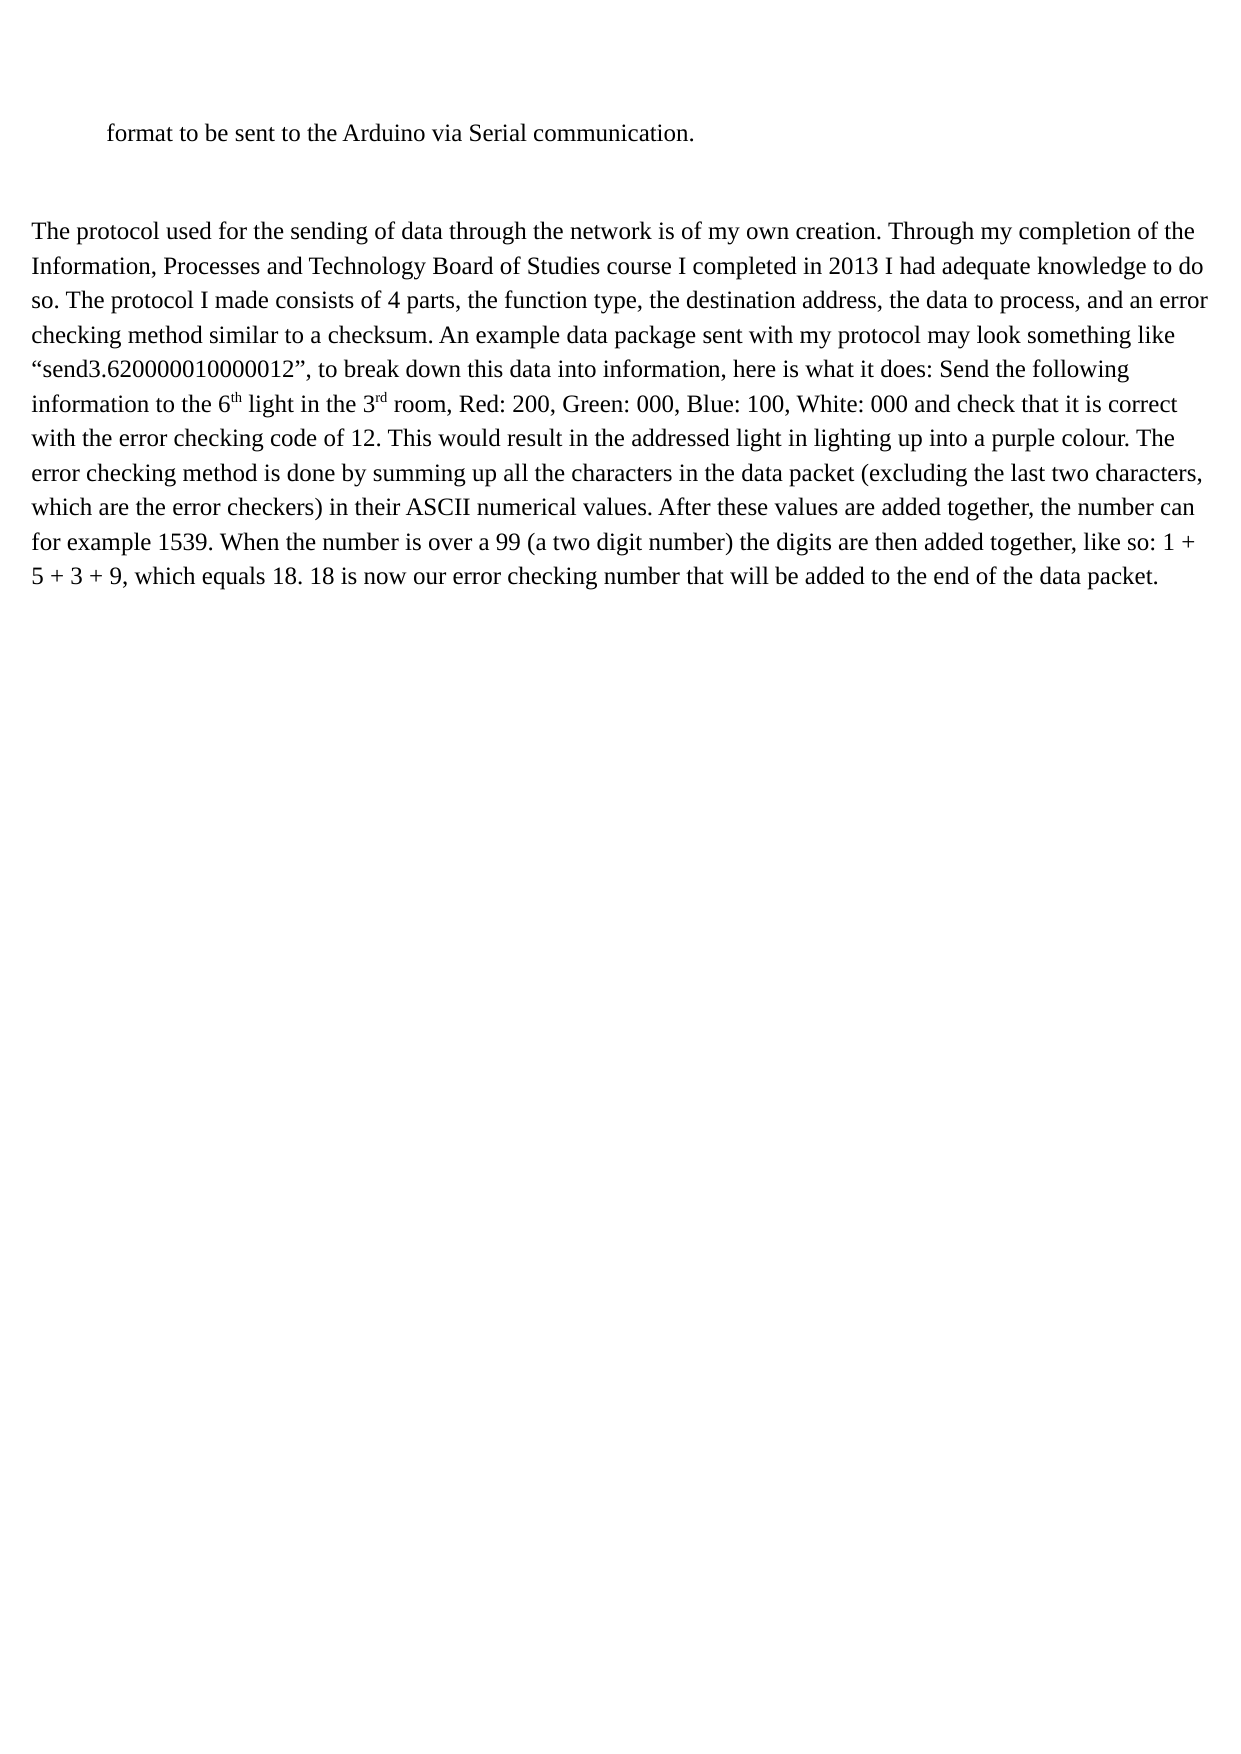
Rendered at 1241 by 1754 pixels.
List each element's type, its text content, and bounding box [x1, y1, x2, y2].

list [69, 118, 1212, 147]
text The protocol used for the sending of data through the network is of my own creation. Through my completion of the Information, Processes and Technology Board of Studies course I completed in 2013 I had adequate knowledge to do so. The protocol I made consists of 4 parts, the function type, the destination address, the data to process, and an error checking method similar to a checksum. An example data package sent with my protocol may look something like “send3.620000010000012”, to break down this data into information, here is what it does: Send the following information to the 6th light in the 3rd room, Red: 200, Green: 000, Blue: 100, White: 000 and check that it is correct with the error checking code of 12. This would result in the addressed light in lighting up into a purple colour. The error checking method is done by summing up all the characters in the data packet (excluding the last two characters, which are the error checkers) in their ASCII numerical values. After these values are added together, the number can for example 1539. When the number is over a 99 (a two digit number) the digits are then added together, like so: 1 + 5 + 3 + 9, which equals 18. 18 is now our error checking number that will be added to the end of the data packet. [31, 216, 1212, 590]
